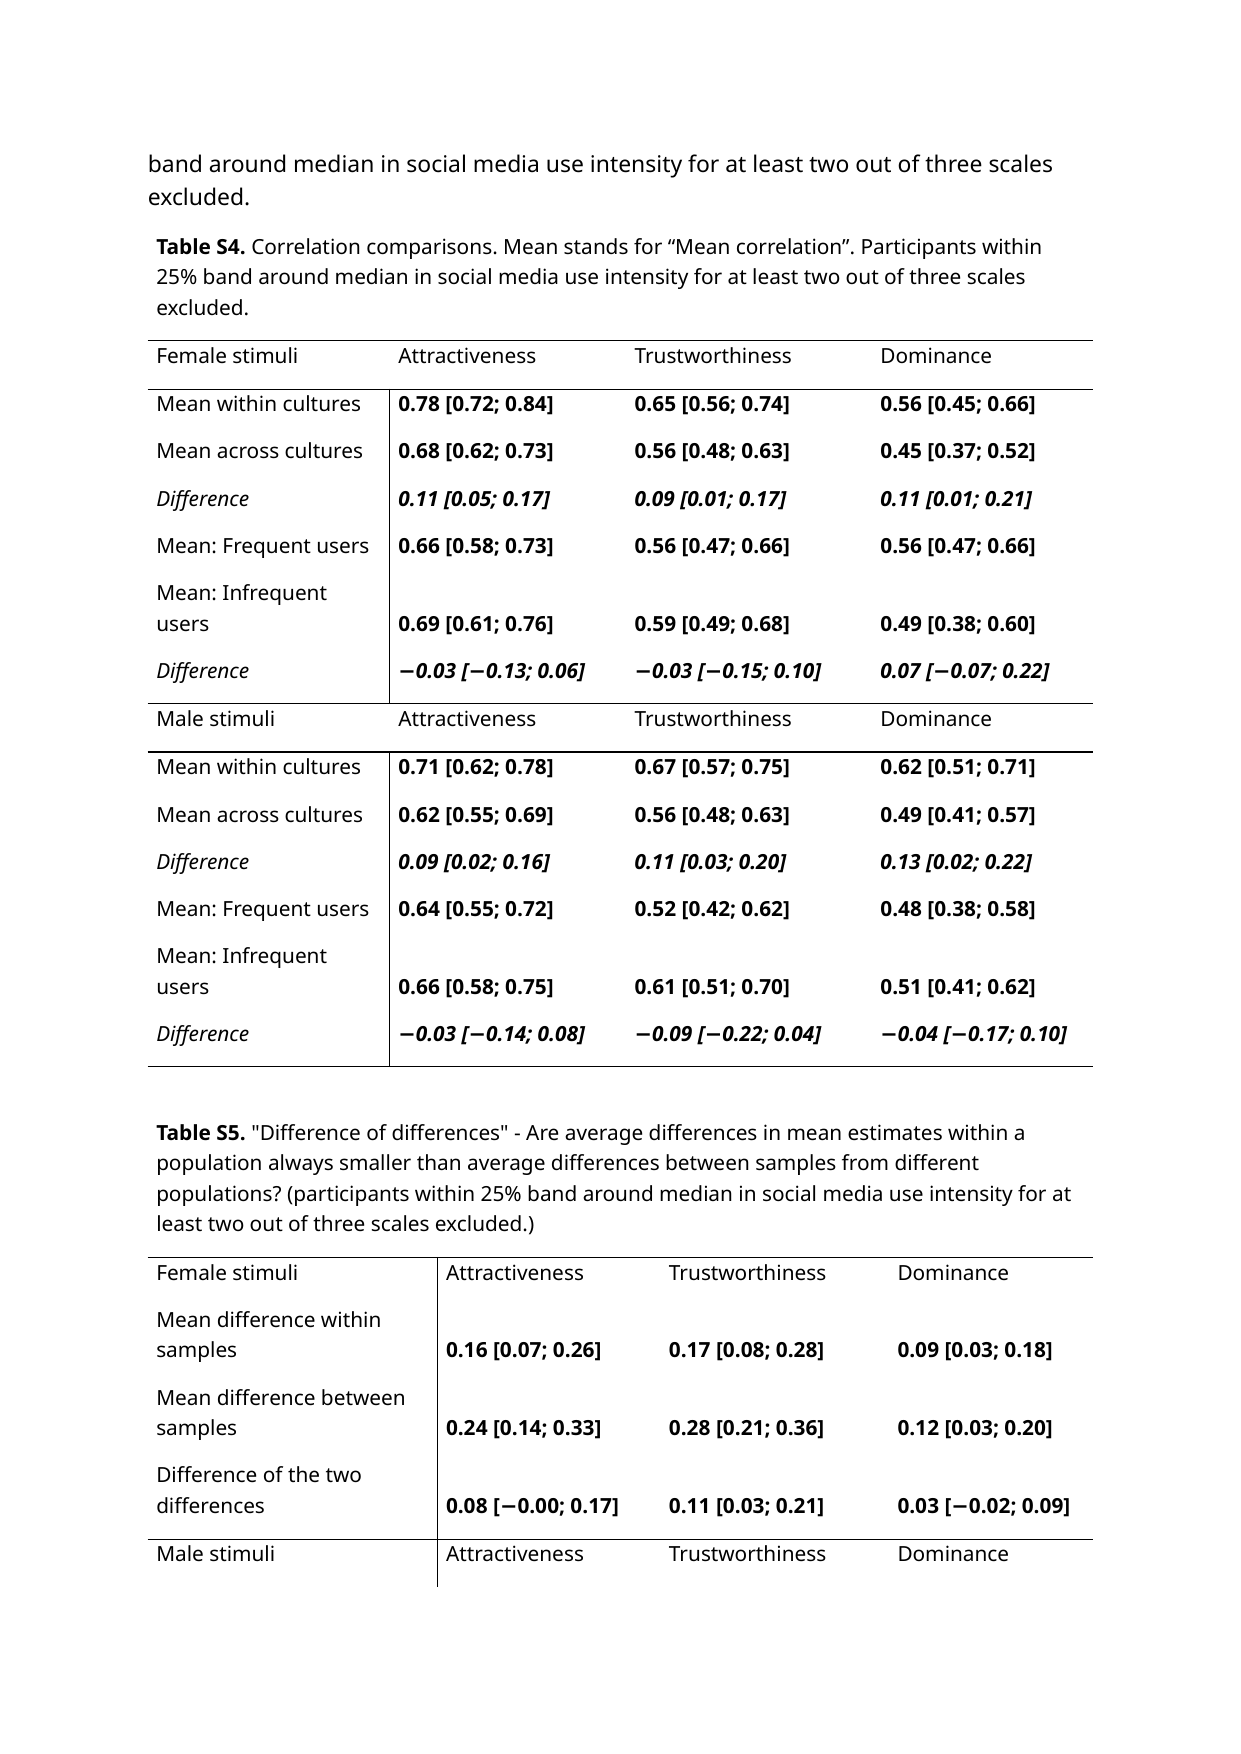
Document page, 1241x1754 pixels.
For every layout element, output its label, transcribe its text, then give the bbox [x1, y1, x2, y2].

table_cell Mean across cultures [148, 437, 389, 484]
table_cell Mean difference within samples [148, 1305, 437, 1383]
table_cell 0.49 [0.41; 0.57] [872, 800, 1093, 847]
table_cell Trustworthiness [660, 1540, 889, 1587]
table_cell 0.68 [0.62; 0.73] [390, 437, 626, 484]
table_cell 0.78 [0.72; 0.84] [390, 390, 626, 437]
table_cell 0.56 [0.47; 0.66] [872, 531, 1093, 578]
table_cell 0.11 [0.03; 0.21] [660, 1461, 889, 1538]
table_cell Female stimuli [148, 341, 390, 388]
table_cell 0.56 [0.47; 0.66] [626, 531, 872, 578]
table_cell Attractiveness [438, 1540, 660, 1587]
table_cell Difference of the two differences [148, 1461, 437, 1538]
table_cell −0.09 [−0.22; 0.04] [626, 1019, 872, 1066]
table_cell Attractiveness [390, 704, 626, 751]
table_cell Dominance [872, 341, 1093, 388]
table_cell Male stimuli [148, 1540, 437, 1587]
table_cell Difference [148, 1019, 389, 1066]
table_cell 0.71 [0.62; 0.78] [390, 753, 626, 800]
table_cell 0.08 [−0.00; 0.17] [438, 1461, 660, 1538]
table_cell 0.13 [0.02; 0.22] [872, 847, 1093, 894]
table_cell Difference [148, 484, 389, 531]
table_cell −0.03 [−0.13; 0.06] [390, 656, 626, 703]
table_cell Mean: Infrequent users [148, 941, 389, 1019]
table_cell 0.45 [0.37; 0.52] [872, 437, 1093, 484]
table_cell 0.03 [−0.02; 0.09] [889, 1461, 1093, 1538]
table_cell 0.09 [0.01; 0.17] [626, 484, 872, 531]
table_cell 0.56 [0.48; 0.63] [626, 437, 872, 484]
table_cell Dominance [872, 704, 1093, 751]
table_cell Attractiveness [438, 1258, 660, 1305]
table_cell Dominance [889, 1540, 1093, 1587]
table_cell −0.03 [−0.15; 0.10] [626, 656, 872, 703]
table_cell 0.28 [0.21; 0.36] [660, 1383, 889, 1461]
table_cell 0.61 [0.51; 0.70] [626, 941, 872, 1019]
table_cell Female stimuli [148, 1258, 437, 1305]
table_cell 0.56 [0.48; 0.63] [626, 800, 872, 847]
table_cell 0.52 [0.42; 0.62] [626, 894, 872, 941]
table_cell Trustworthiness [660, 1258, 889, 1305]
table_cell 0.09 [0.03; 0.18] [889, 1305, 1093, 1383]
table_cell Difference [148, 656, 389, 703]
table_cell 0.65 [0.56; 0.74] [626, 390, 872, 437]
table_cell Trustworthiness [626, 341, 872, 388]
table_cell 0.09 [0.02; 0.16] [390, 847, 626, 894]
table_cell Mean difference between samples [148, 1383, 437, 1461]
table_cell 0.59 [0.49; 0.68] [626, 578, 872, 656]
table_cell Mean: Frequent users [148, 531, 389, 578]
table_cell Difference [148, 847, 389, 894]
table_cell 0.12 [0.03; 0.20] [889, 1383, 1093, 1461]
table_cell 0.67 [0.57; 0.75] [626, 753, 872, 800]
table_cell Mean within cultures [148, 753, 389, 800]
table_cell −0.04 [−0.17; 0.10] [872, 1019, 1093, 1066]
table_cell 0.49 [0.38; 0.60] [872, 578, 1093, 656]
table_cell 0.16 [0.07; 0.26] [438, 1305, 660, 1383]
table_cell Dominance [889, 1258, 1093, 1305]
table_cell 0.56 [0.45; 0.66] [872, 390, 1093, 437]
table_cell 0.66 [0.58; 0.73] [390, 531, 626, 578]
table_cell −0.03 [−0.14; 0.08] [390, 1019, 626, 1066]
table_cell 0.69 [0.61; 0.76] [390, 578, 626, 656]
table_cell 0.07 [−0.07; 0.22] [872, 656, 1093, 703]
table_cell 0.48 [0.38; 0.58] [872, 894, 1093, 941]
table_cell Attractiveness [390, 341, 626, 388]
table_header Table S5. "Difference of differences" - Are average differences in mean estimates within a population always smaller than average differences between samples from different populations? (participants within 25% band around median in social media use intensity for at least two out of three scales excluded.) [148, 1118, 1093, 1257]
table_cell Mean within cultures [148, 390, 389, 437]
table_cell 0.64 [0.55; 0.72] [390, 894, 626, 941]
table_cell 0.62 [0.51; 0.71] [872, 753, 1093, 800]
table_cell Trustworthiness [626, 704, 872, 751]
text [148, 148, 1093, 213]
table_cell Male stimuli [148, 704, 390, 751]
table_cell 0.66 [0.58; 0.75] [390, 941, 626, 1019]
table_cell 0.11 [0.01; 0.21] [872, 484, 1093, 531]
table_cell Mean: Frequent users [148, 894, 389, 941]
table_cell Mean: Infrequent users [148, 578, 389, 656]
table_cell 0.51 [0.41; 0.62] [872, 941, 1093, 1019]
table_cell 0.24 [0.14; 0.33] [438, 1383, 660, 1461]
table_cell 0.11 [0.03; 0.20] [626, 847, 872, 894]
table_cell 0.11 [0.05; 0.17] [390, 484, 626, 531]
table_cell Mean across cultures [148, 800, 389, 847]
table_header Table S4. Correlation comparisons. Mean stands for “Mean correlation”. Participants within 25% band around median in social media use intensity for at least two out of three scales excluded. [148, 232, 1093, 340]
table_cell 0.62 [0.55; 0.69] [390, 800, 626, 847]
table_cell 0.17 [0.08; 0.28] [660, 1305, 889, 1383]
